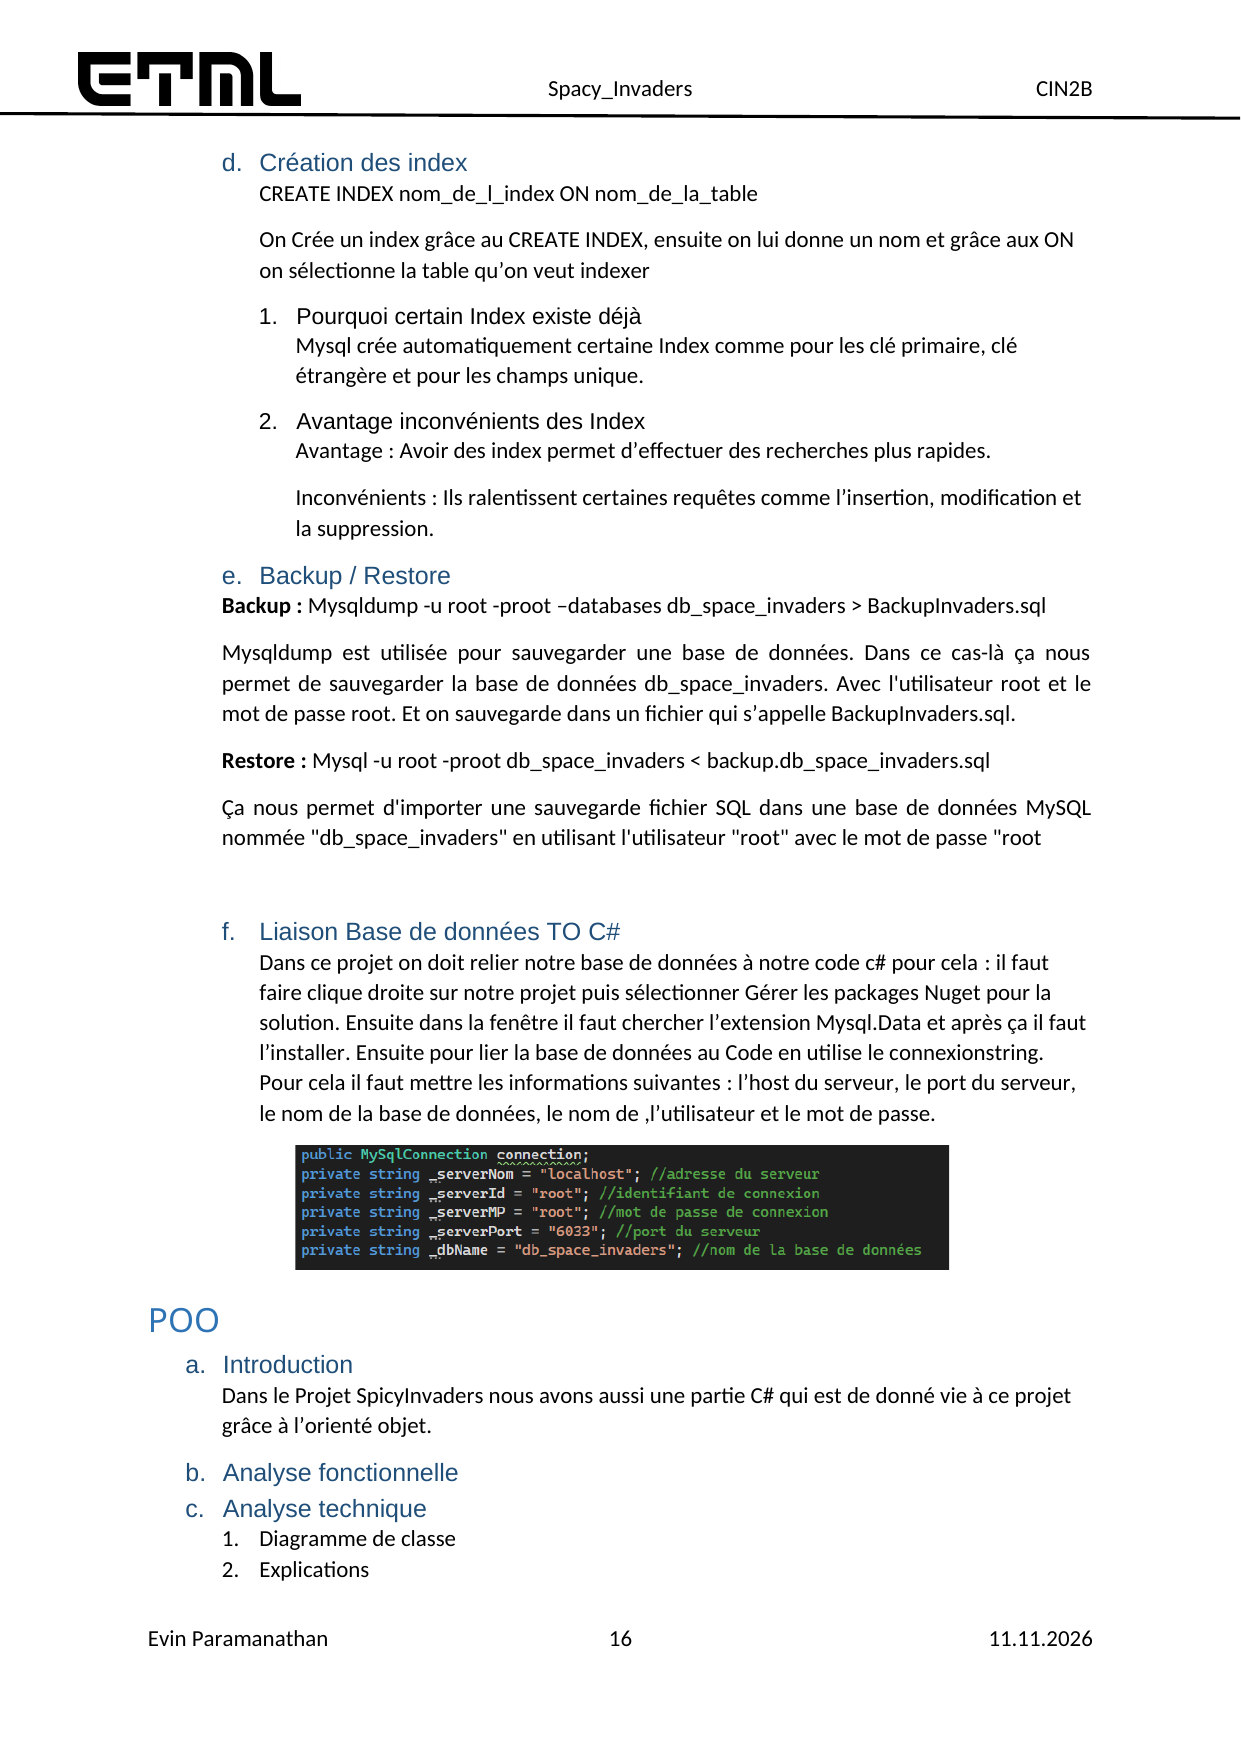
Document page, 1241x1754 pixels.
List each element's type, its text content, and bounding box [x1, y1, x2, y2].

text Ça nous permet d'importer une sauvegarde fichier SQL dans une base de données MySQL nommée "db_space_invaders" en utilisant l'utilisateur "root" avec le mot de passe "root [222, 793, 1092, 851]
text Mysqldump est utilisée pour sauvegarder une base de données. Dans ce cas-là ça nous permet de sauvegarder la base de données db_space_invaders. Avec l'utilisateur root et le mot de passe root. Et on sauvegarde dans un fichier qui s’appelle BackupInvaders.sql. [222, 638, 1092, 727]
subtitle Backup / Restore [222, 561, 1092, 589]
subtitle POO [148, 1297, 1092, 1342]
text Backup : Mysqldump -u root -proot –databases db_space_invaders > BackupInvaders.sql [222, 592, 1092, 620]
subtitle Avantage inconvénients des Index [259, 408, 1092, 434]
text Inconvénients : Ils ralentissent certaines requêtes comme l’insertion, modification et la suppression. [295, 483, 1092, 542]
subtitle Liaison Base de données TO C# [222, 917, 1092, 945]
list Explications [222, 1555, 1092, 1583]
subtitle Analyse technique [185, 1493, 1092, 1522]
subtitle Analyse fonctionnelle [185, 1458, 1092, 1487]
subtitle Création des index [222, 148, 1092, 176]
text Avantage : Avoir des index permet d’effectuer des recherches plus rapides. [295, 437, 1092, 465]
text CREATE INDEX nom_de_l_index ON nom_de_la_table [259, 179, 1092, 207]
subtitle Pourquoi certain Index existe déjà [259, 303, 1092, 329]
picture [78, 52, 301, 106]
text Mysql crée automatiquement certaine Index comme pour les clé primaire, clé étrangère et pour les champs unique. [295, 331, 1092, 389]
text Restore : Mysql -u root -proot db_space_invaders < backup.db_space_invaders.sql [222, 746, 1092, 774]
text Dans le Projet SpicyInvaders nous avons aussi une partie C# qui est de donné vie à ce projet grâce à l’orienté objet. [222, 1381, 1092, 1439]
list Diagramme de classe [222, 1524, 1092, 1553]
text On Crée un index grâce au CREATE INDEX, ensuite on lui donne un nom et grâce aux ON on sélectionne la table qu’on veut indexer [259, 226, 1092, 284]
text Dans ce projet on doit relier notre base de données à notre code c# pour cela : il faut faire clique droite sur notre projet puis sélectionner Gérer les packages Nuget pour la solution. Ensuite dans la fenêtre il faut chercher l’extension Mysql.Data et après ça il faut l’installer. Ensuite pour lier la base de données au Code en utilise le connexionstring. Pour cela il faut mettre les informations suivantes : l’host du serveur, le port du serveur, le nom de la base de données, le nom de ,l’utilisateur et le mot de passe. [259, 948, 1092, 1127]
subtitle Introduction [185, 1350, 1092, 1379]
